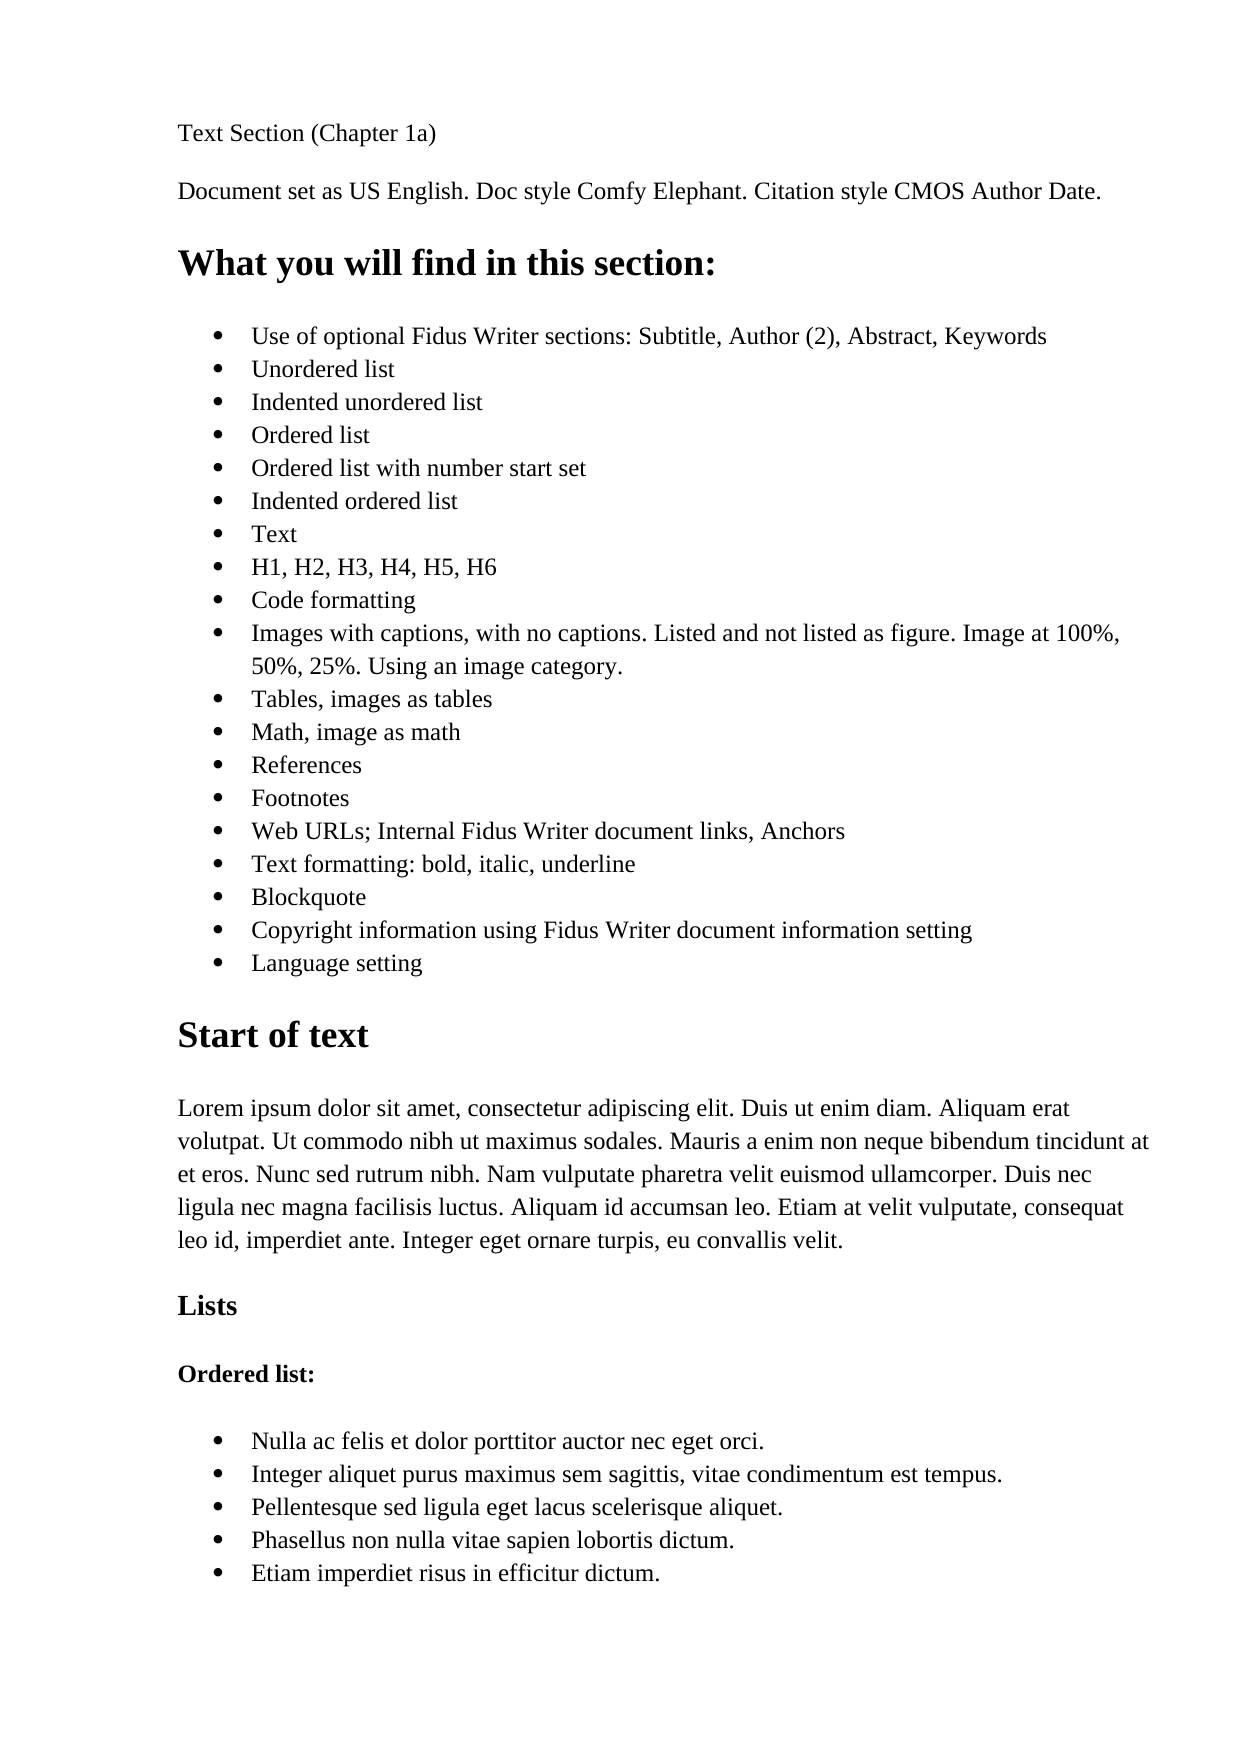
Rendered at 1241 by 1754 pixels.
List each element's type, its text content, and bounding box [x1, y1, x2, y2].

text Text Section (Chapter 1a) [177, 118, 1152, 147]
list Integer aliquet purus maximus sem sagittis, vitae condimentum est tempus. [213, 1459, 1152, 1487]
list Text [213, 519, 1152, 548]
list Nulla ac felis et dolor porttitor auctor nec eget orci. [213, 1426, 1152, 1454]
list Footnotes [213, 783, 1152, 812]
list References [213, 750, 1152, 779]
list Code formatting [213, 585, 1152, 614]
list Blockquote [213, 882, 1152, 911]
subtitle Ordered list: [177, 1359, 1152, 1388]
list Text formatting: bold, italic, underline [213, 849, 1152, 878]
list Indented ordered list [213, 486, 1152, 515]
text Document set as US English. Doc style Comfy Elephant. Citation style CMOS Author Date. [177, 176, 1152, 205]
list Indented unordered list [213, 387, 1152, 416]
list Etiam imperdiet risus in efficitur dictum. [213, 1558, 1152, 1587]
list Math, image as math [213, 717, 1152, 746]
subtitle Start of text [177, 1013, 1152, 1056]
list Images with captions, with no captions. Listed and not listed as figure. Image at 100%, 50%, 25%. Using an image category. [213, 618, 1152, 680]
list Web URLs; Internal Fidus Writer document links, Anchors [213, 816, 1152, 845]
list Pellentesque sed ligula eget lacus scelerisque aliquet. [213, 1492, 1152, 1521]
list Unordered list [213, 354, 1152, 383]
subtitle What you will find in this section: [177, 240, 1152, 283]
list Use of optional Fidus Writer sections: Subtitle, Author (2), Abstract, Keywords [213, 321, 1152, 350]
subtitle Lists [177, 1288, 1152, 1321]
list Ordered list [213, 420, 1152, 449]
list Phasellus non nulla vitae sapien lobortis dictum. [213, 1525, 1152, 1553]
list Copyright information using Fidus Writer document information setting [213, 915, 1152, 944]
list Language setting [213, 948, 1152, 977]
text Lorem ipsum dolor sit amet, consectetur adipiscing elit. Duis ut enim diam. Aliquam erat volutpat. Ut commodo nibh ut maximus sodales. Mauris a enim non neque bibendum tincidunt at et eros. Nunc sed rutrum nibh. Nam vulputate pharetra velit euismod ullamcorper. Duis nec ligula nec magna facilisis luctus. Aliquam id accumsan leo. Etiam at velit vulputate, consequat leo id, imperdiet ante. Integer eget ornare turpis, eu convallis velit. [177, 1093, 1152, 1254]
list Ordered list with number start set [213, 453, 1152, 482]
list Tables, images as tables [213, 684, 1152, 713]
list H1, H2, H3, H4, H5, H6 [213, 552, 1152, 581]
